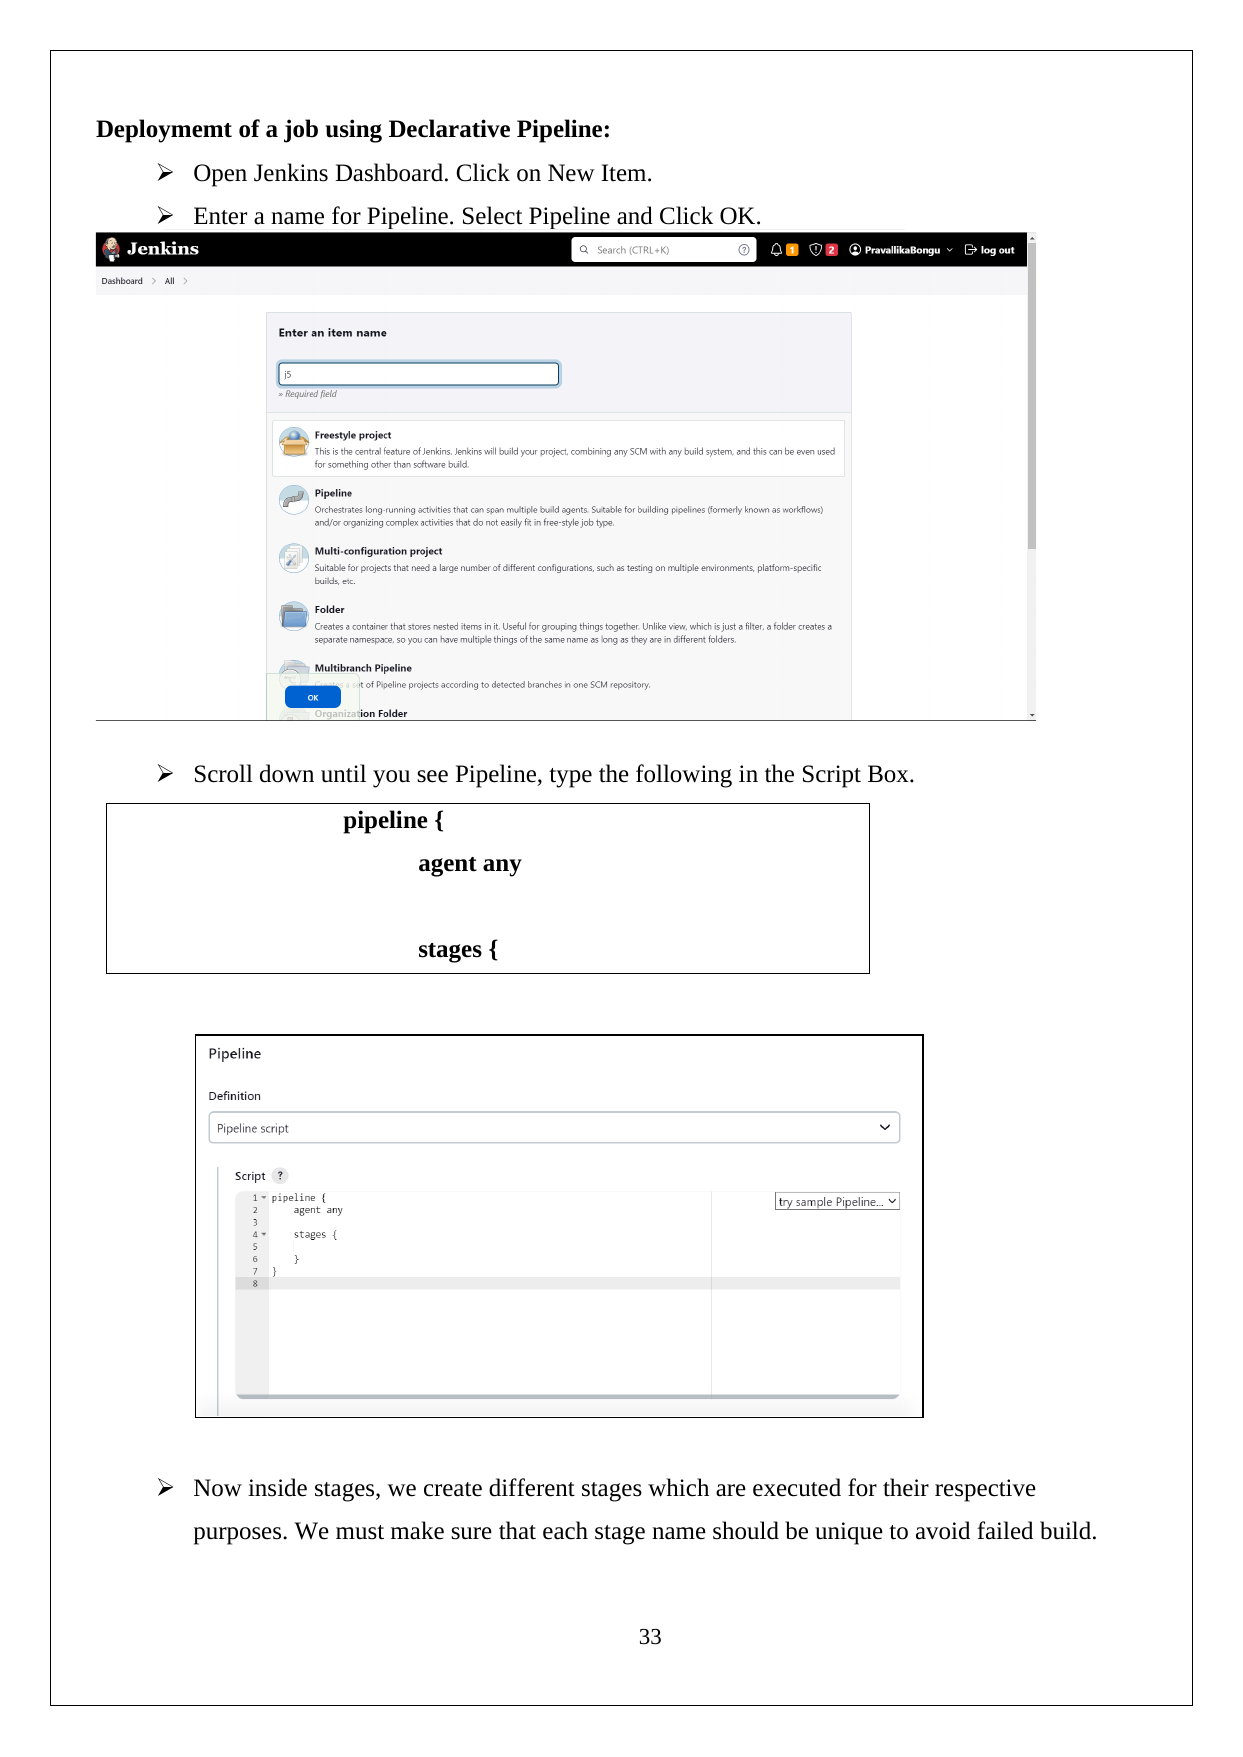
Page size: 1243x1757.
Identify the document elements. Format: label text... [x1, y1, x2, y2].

list Enter a name for Pipeline. Select Pipeline and Click OK. [155, 201, 1161, 229]
list Scroll down until you see Pipeline, type the following in the Script Box. [155, 759, 1161, 788]
list Now inside stages, we create different stages which are executed for their respective purposes. We must make sure that each stage name should be unique to avoid failed build. [156, 1473, 1099, 1545]
subtitle Deploymemt of a job using Declarative Pipeline: [96, 114, 1161, 143]
picture [196, 1047, 922, 1417]
picture [95, 229, 1037, 721]
list Open Jenkins Dashboard. Click on New Item. [155, 158, 1161, 187]
